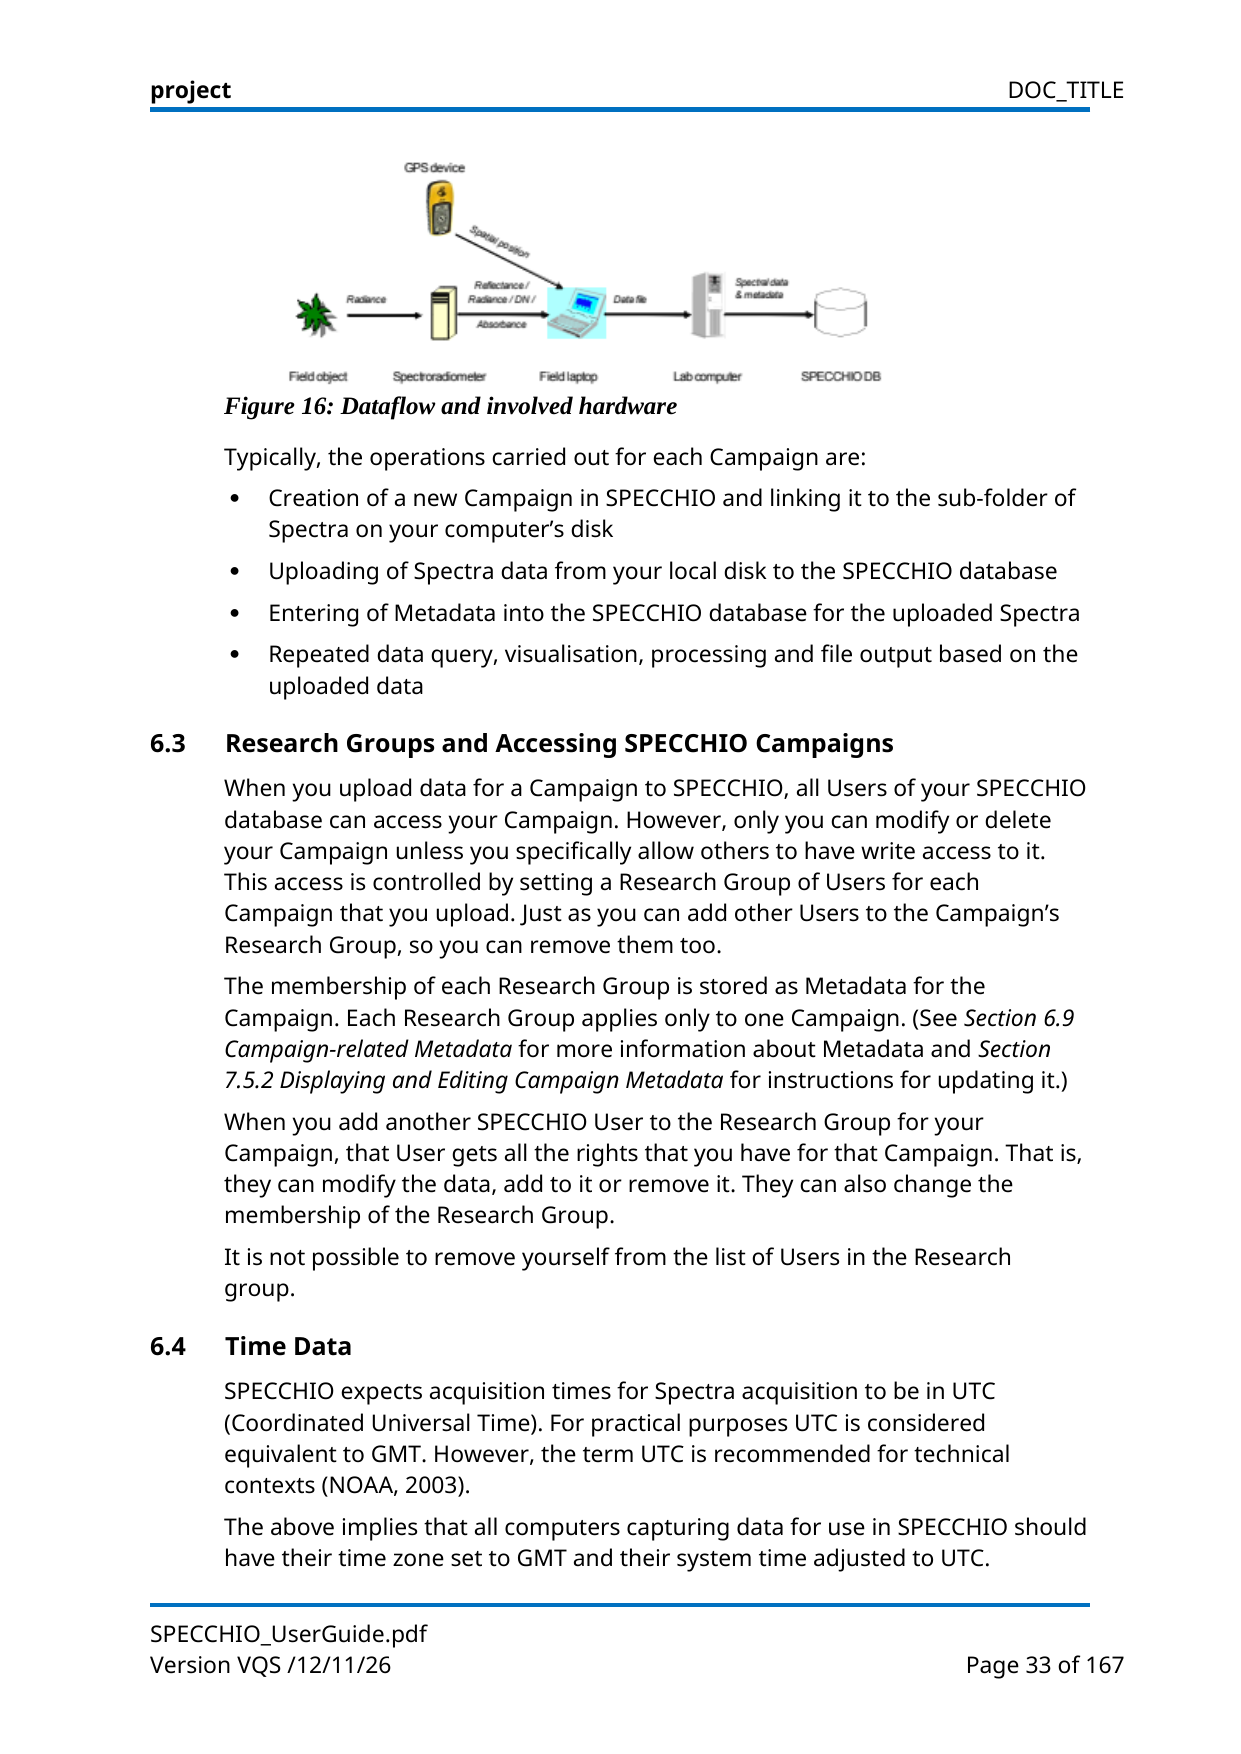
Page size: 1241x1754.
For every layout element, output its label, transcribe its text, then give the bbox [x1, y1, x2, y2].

text Typically, the operations carried out for each Campaign are: [224, 440, 1090, 472]
text SPECCHIO expects acquisition times for Spectra acquisition to be in UTC (Coordinated Universal Time). For practical purposes UTC is considered equivalent to GMT. However, the term UTC is recommended for technical contexts (NOAA, 2003). [224, 1375, 1090, 1500]
subtitle Time Data [150, 1329, 1090, 1363]
text It is not possible to remove yourself from the list of Users in the Research group. [224, 1241, 1090, 1304]
text Entering of Metadata into the SPECCHIO database for the uploaded Spectra [231, 597, 1090, 628]
text Repeated data query, visualisation, processing and file output based on the uploaded data [231, 638, 1090, 701]
text Uploading of Spectra data from your local disk to the SPECCHIO database [231, 555, 1090, 586]
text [224, 1511, 1090, 1573]
subtitle Research Groups and Accessing SPECCHIO Campaigns [150, 726, 1090, 760]
text The membership of each Research Group is stored as Metadata for the Campaign. Each Research Group applies only to one Campaign. (See Section 6.9 Campaign-related Metadata for more information about Metadata and Section 7.5.2 Displaying and Editing Campaign Metadata for instructions for updating it.) [224, 970, 1090, 1095]
text Creation of a new Campaign in SPECCHIO and linking it to the sub-folder of Spectra on your computer’s disk [231, 482, 1090, 544]
text When you add another SPECCHIO User to the Research Group for your Campaign, that User gets all the rights that you have for that Campaign. That is, they can modify the data, add to it or remove it. They can also change the membership of the Research Group. [224, 1106, 1090, 1231]
text When you upload data for a Campaign to SPECCHIO, all Users of your SPECCHIO database can access your Campaign. However, only you can modify or delete your Campaign unless you specifically allow others to have write access to it. This access is controlled by setting a Research Group of Users for each Campaign that you upload. Just as you can add other Users to the Campaign’s Research Group, so you can remove them too. [224, 772, 1090, 960]
text Figure 16: Dataflow and involved hardware [224, 391, 1090, 419]
